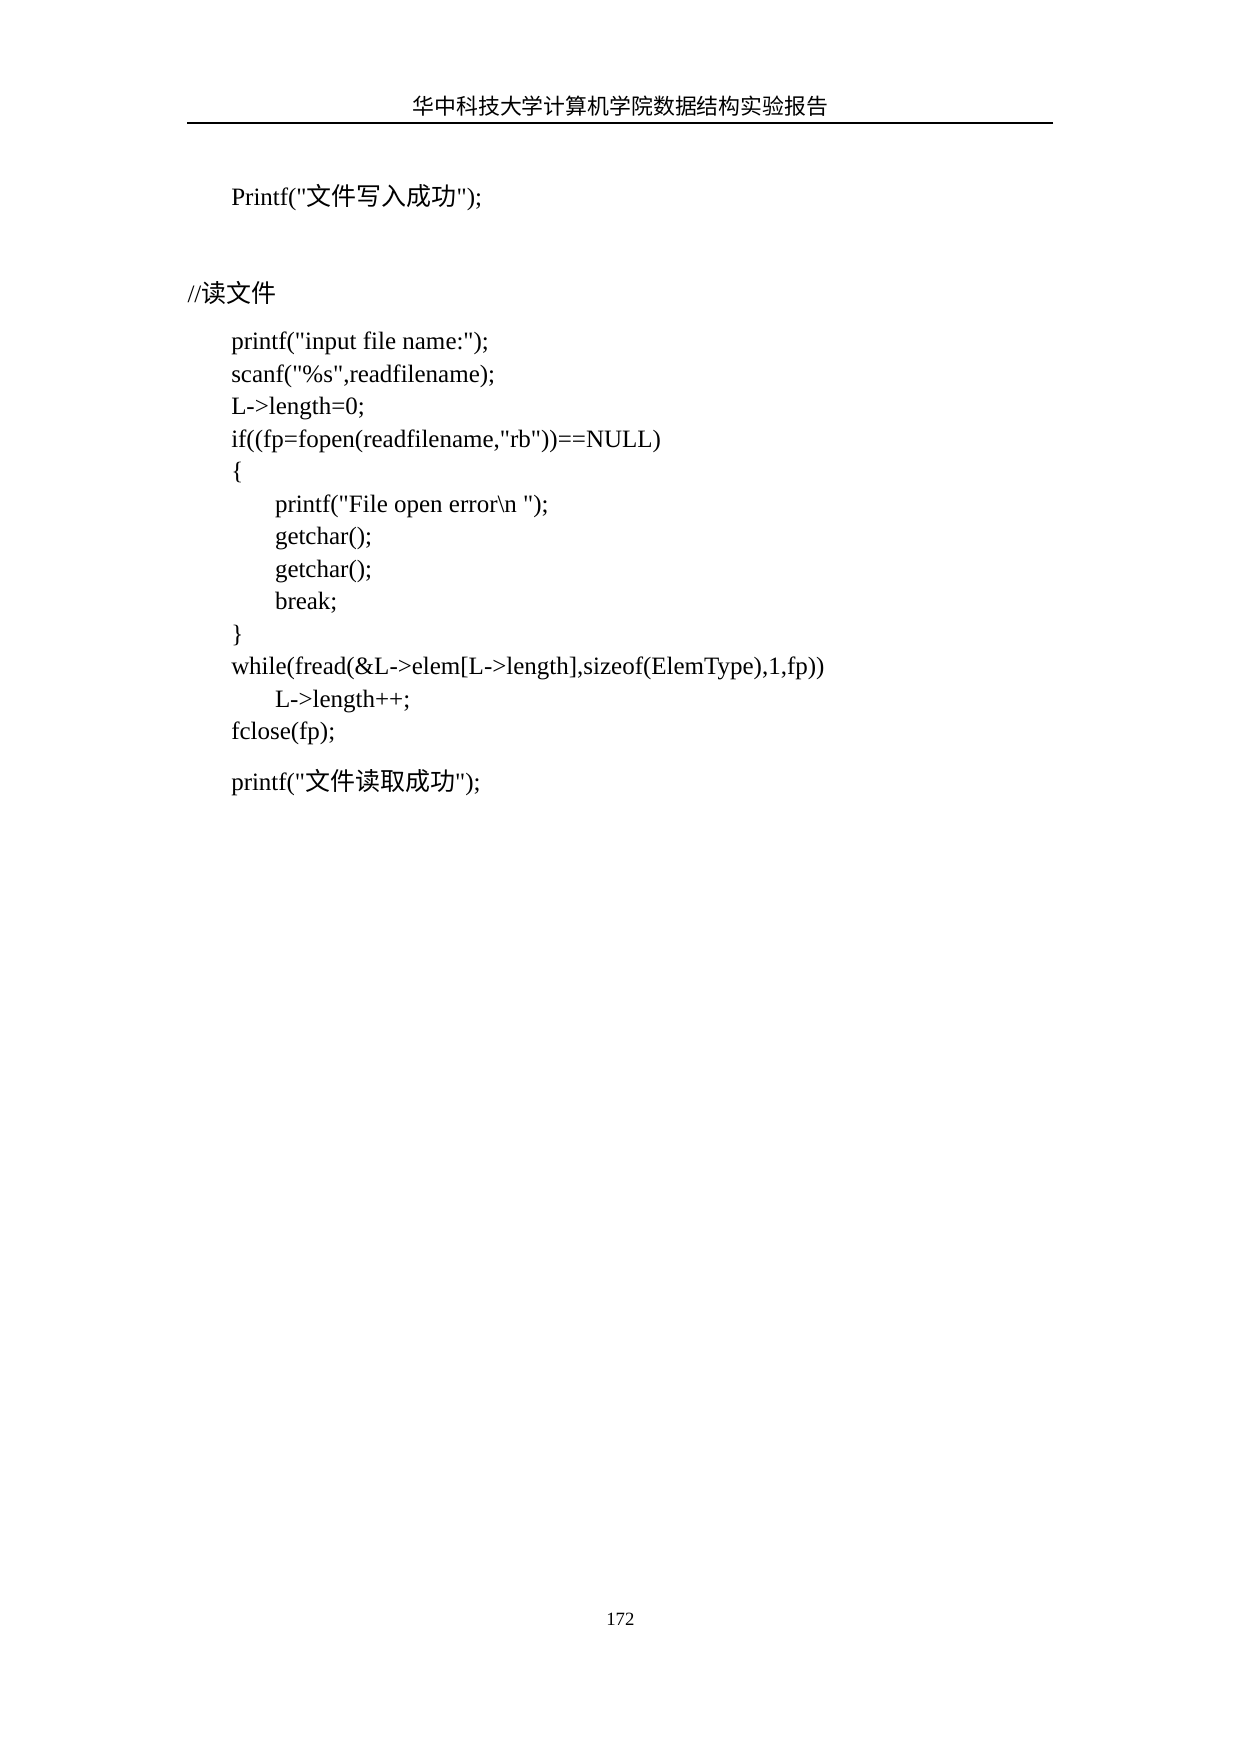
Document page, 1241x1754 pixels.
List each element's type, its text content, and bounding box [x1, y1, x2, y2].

text getchar(); [187, 552, 1053, 584]
text fclose(fp); [187, 714, 1053, 747]
text scanf("%s",readfilename); [187, 357, 1053, 389]
text break; [187, 584, 1053, 617]
text printf("input file name:"); [187, 324, 1053, 357]
text printf("File open error\n "); [187, 487, 1053, 519]
text L->length=0; [187, 389, 1053, 422]
text { [187, 454, 1053, 487]
text printf("文件读取成功"); [187, 747, 1053, 812]
text while(fread(&L->elem[L->length],sizeof(ElemType),1,fp)) [187, 649, 1053, 682]
text Printf("文件写入成功"); [187, 162, 1053, 227]
text } [187, 617, 1053, 649]
text if((fp=fopen(readfilename,"rb"))==NULL) [187, 422, 1053, 454]
text //读文件 [187, 259, 1053, 324]
text L->length++; [187, 682, 1053, 714]
text getchar(); [187, 519, 1053, 552]
